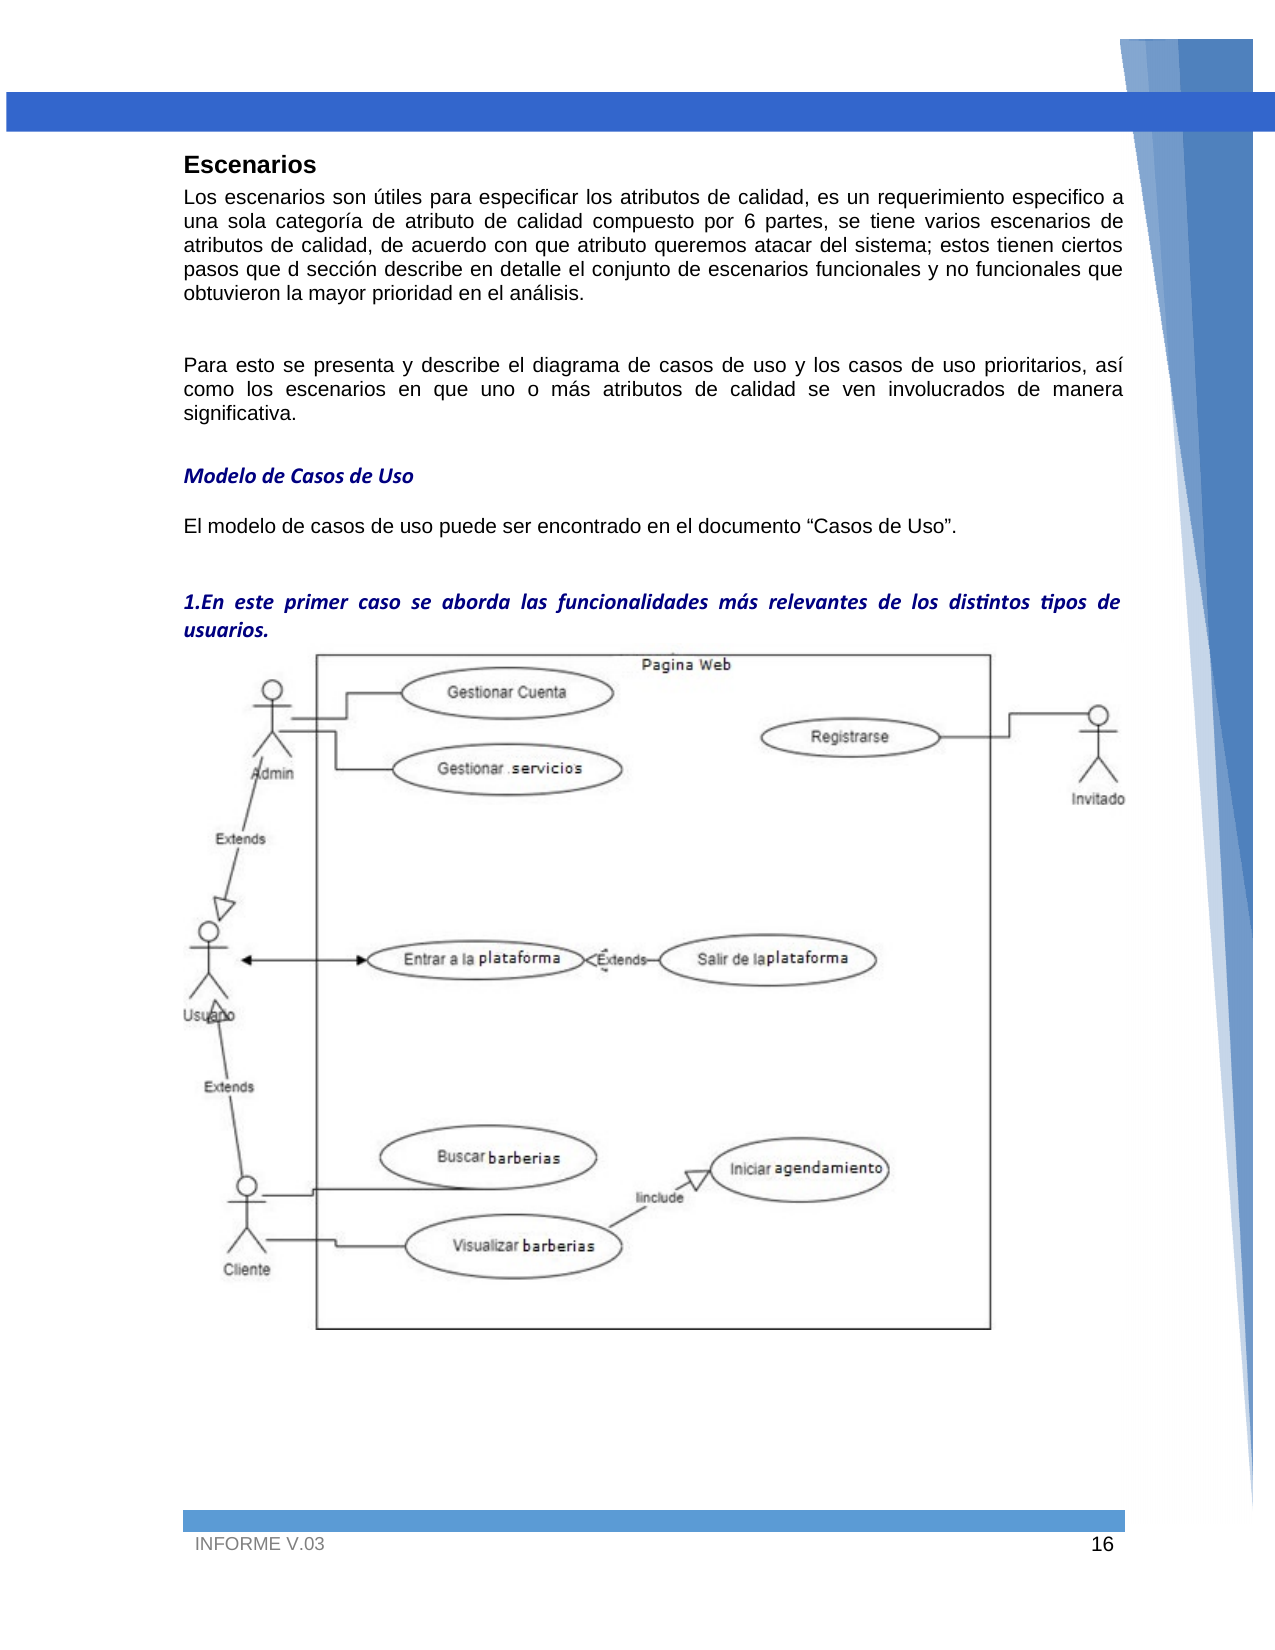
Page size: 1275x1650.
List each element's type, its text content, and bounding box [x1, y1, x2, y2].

text Los escenarios son útiles para especificar los atributos de calidad, es un requerimiento especifico a una sola categoría de atributo de calidad compuesto por 6 partes, se tiene varios escenarios de atributos de calidad, de acuerdo con que atributo queremos atacar del sistema; estos tienen ciertos pasos que d sección describe en detalle el conjunto de escenarios funcionales y no funcionales que obtuvieron la mayor prioridad en el análisis. [183, 185, 1125, 305]
text 1.En este primer caso se aborda las funcionalidades más relevantes de los distintos tipos de usuarios. [183, 587, 1125, 643]
text Para esto se presenta y describe el diagrama de casos de uso y los casos de uso prioritarios, así como los escenarios en que uno o más atributos de calidad se ven involucrados de manera significativa. [183, 353, 1125, 424]
subtitle Escenarios [183, 150, 1125, 179]
text Modelo de Casos de Uso [183, 461, 1125, 489]
picture [1120, 39, 1253, 92]
text El modelo de casos de uso puede ser encontrado en el documento “Casos de Uso”. [183, 514, 1125, 538]
picture [183, 132, 1253, 1527]
